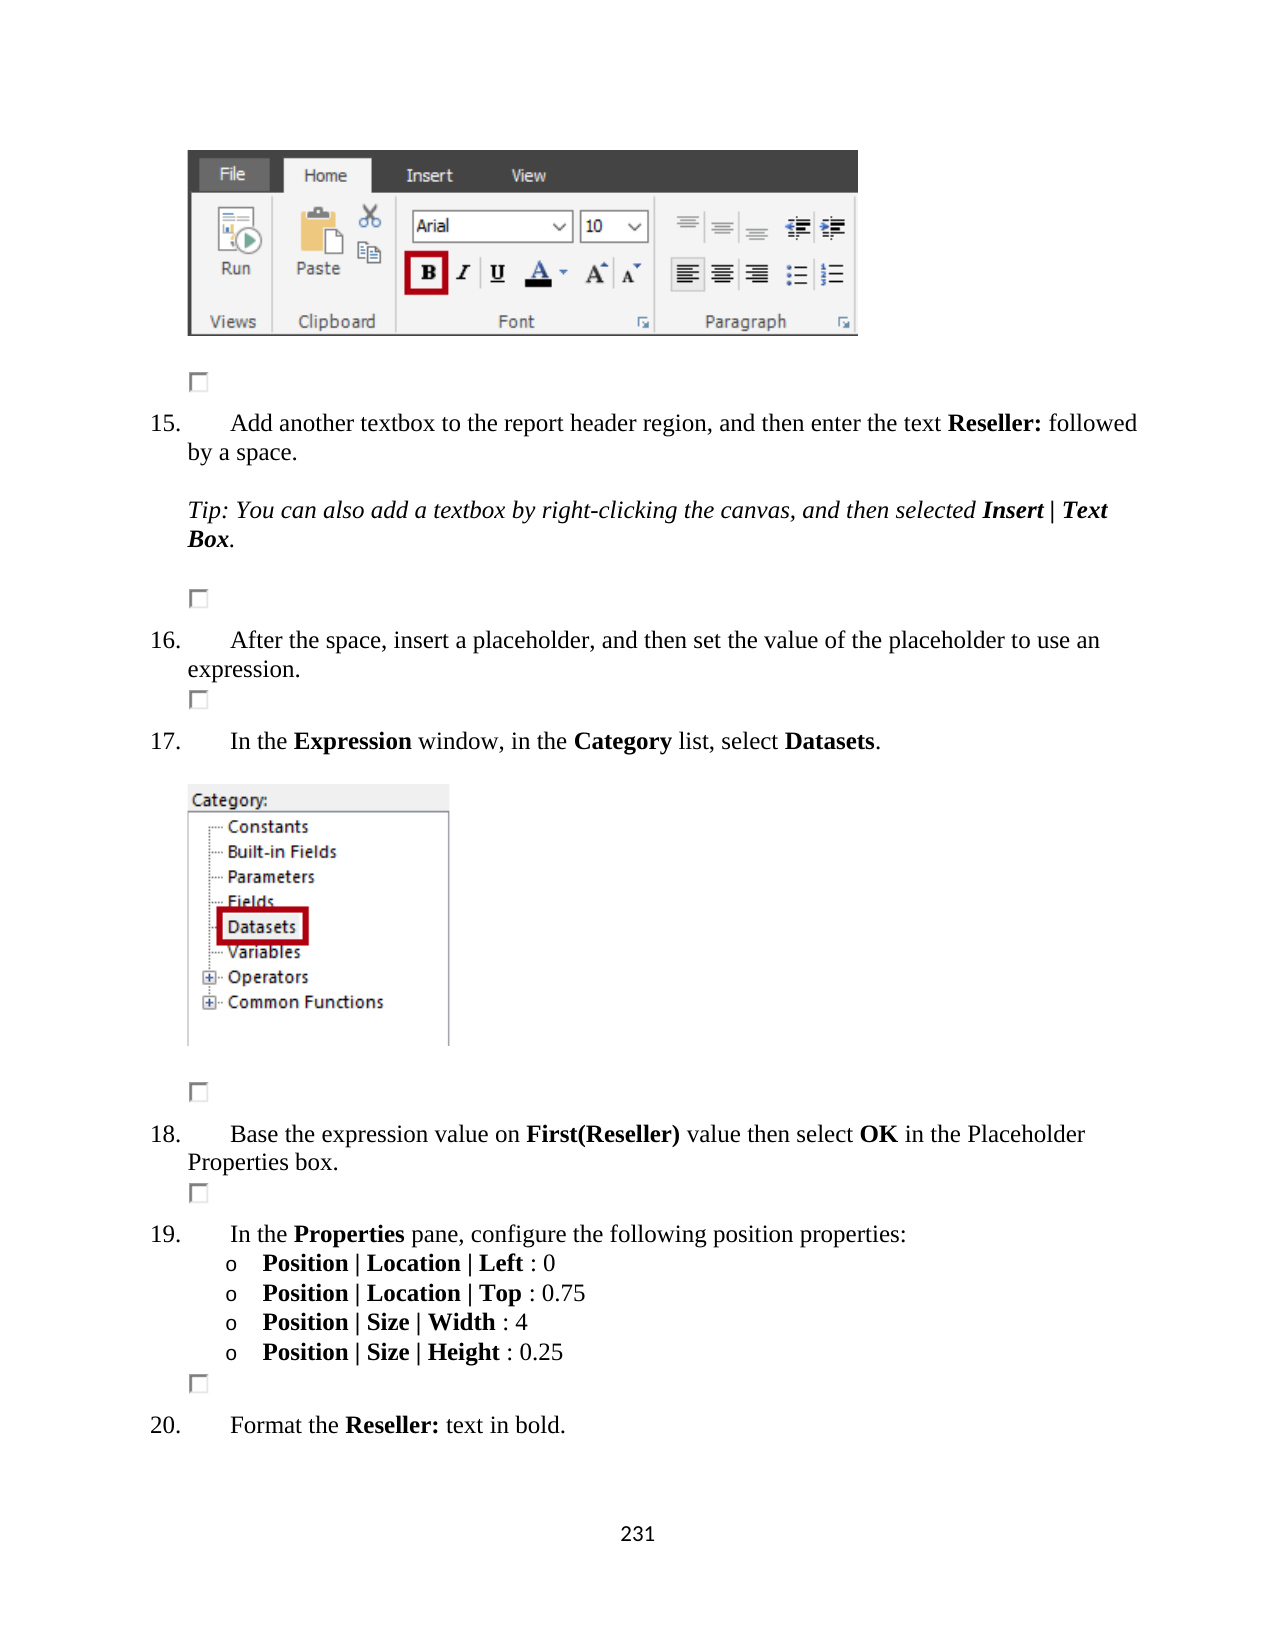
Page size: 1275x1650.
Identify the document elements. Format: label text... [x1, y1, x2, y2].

list Add another textbox to the report header region, and then enter the text Reseller: followed by a space. [150, 365, 1162, 466]
picture [187, 784, 450, 1046]
list Format the Reseller: text in bold. [150, 1367, 1162, 1439]
list Position | Size | Height : 0.25 [225, 1337, 1162, 1367]
list Base the expression value on First(Reseller) value then select OK in the Placeholder Properties box. [150, 1075, 1162, 1176]
text Tip: You can also add a textbox by right-clicking the canvas, and then selected Insert | Text Box. [187, 495, 1162, 553]
picture [187, 150, 858, 336]
list After the space, insert a placeholder, and then set the value of the placeholder to use an expression. [150, 582, 1162, 683]
list In the Properties pane, configure the following position properties: [150, 1176, 1162, 1248]
list Position | Location | Top : 0.75 [225, 1278, 1162, 1307]
list In the Expression window, in the Category list, select Datasets. [150, 683, 1162, 755]
list Position | Location | Left : 0 [225, 1248, 1162, 1278]
list Position | Size | Width : 4 [225, 1307, 1162, 1337]
